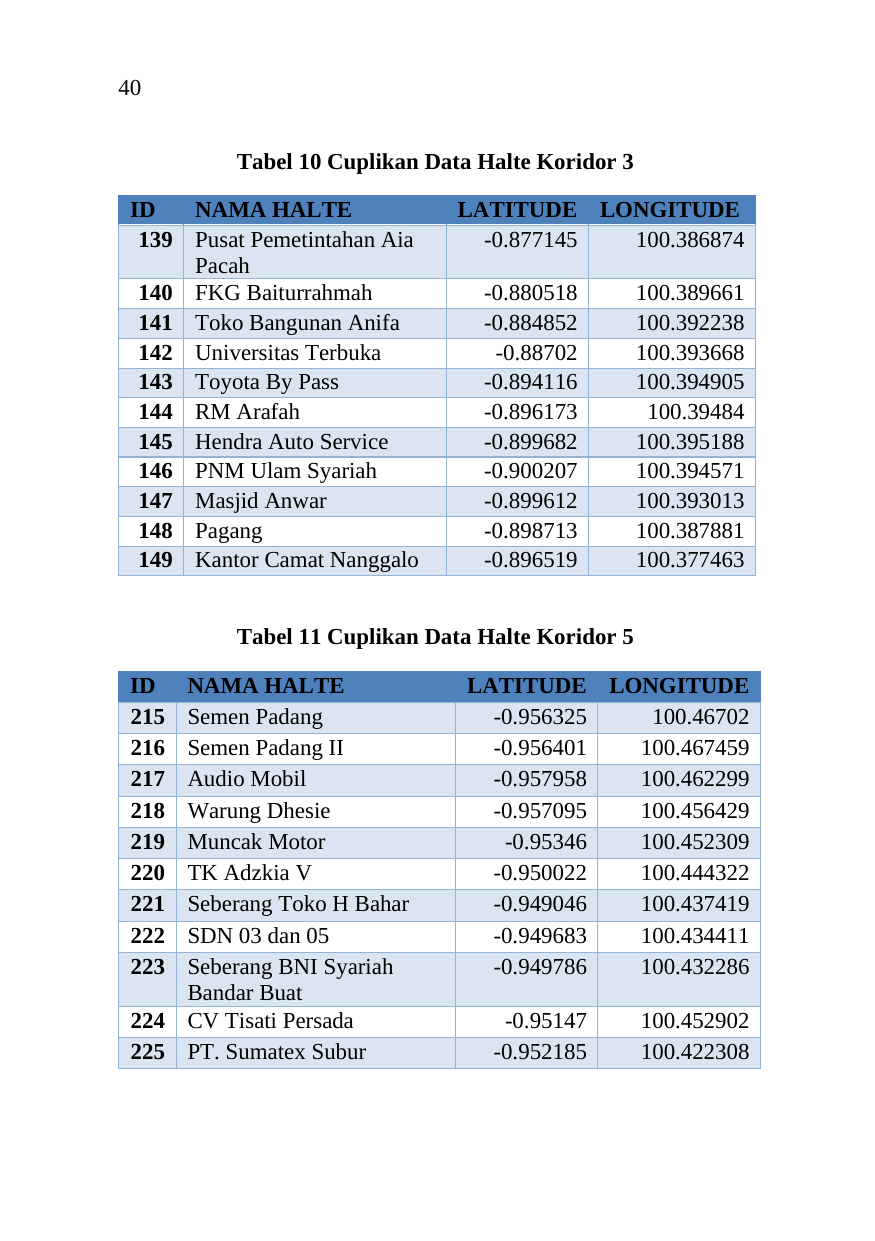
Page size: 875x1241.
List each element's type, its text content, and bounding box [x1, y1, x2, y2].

table_cell Masjid Anwar [184, 487, 446, 516]
table_cell -0.956401 [456, 734, 597, 764]
table_cell -0.950022 [456, 859, 597, 889]
table_cell 100.39484 [589, 398, 755, 427]
table_header NAMA HALTE [177, 672, 455, 702]
table_cell 146 [119, 458, 183, 486]
table_cell 100.394905 [589, 369, 755, 397]
table_cell 100.452902 [598, 1007, 760, 1037]
table_cell 147 [119, 487, 183, 516]
table_cell 224 [119, 1007, 176, 1037]
table_cell FKG Baiturrahmah [184, 279, 446, 308]
table_cell 100.394571 [589, 458, 755, 486]
table_cell 100.393668 [589, 339, 755, 367]
table_cell 100.395188 [589, 428, 755, 456]
table_cell 143 [119, 369, 183, 397]
table_cell Pusat Pemetintahan Aia Pacah [184, 226, 446, 278]
table_cell 219 [119, 828, 176, 858]
table_header ID [119, 196, 183, 224]
table_cell 100.387881 [589, 517, 755, 546]
table_cell 139 [119, 226, 183, 278]
table_cell Audio Mobil [177, 765, 455, 796]
table_cell 100.386874 [589, 226, 755, 278]
table_cell -0.898713 [447, 517, 588, 546]
table_cell 100.452309 [598, 828, 760, 858]
table_cell -0.894116 [447, 369, 588, 397]
table_cell 216 [119, 734, 176, 764]
table_cell Muncak Motor [177, 828, 455, 858]
table_cell 220 [119, 859, 176, 889]
table_cell 149 [119, 547, 183, 575]
table_cell -0.95147 [456, 1007, 597, 1037]
table_header LATITUDE [447, 196, 588, 224]
table_cell -0.877145 [447, 226, 588, 278]
table_cell -0.899612 [447, 487, 588, 516]
table_cell CV Tisati Persada [177, 1007, 455, 1037]
table_cell 222 [119, 922, 176, 952]
table_cell 100.392238 [589, 309, 755, 338]
table_cell 223 [119, 953, 176, 1006]
table_cell 100.422308 [598, 1038, 760, 1068]
table_cell Semen Padang II [177, 734, 455, 764]
table_cell -0.956325 [456, 703, 597, 733]
table_cell 148 [119, 517, 183, 546]
table_cell 100.432286 [598, 953, 760, 1006]
table_cell TK Adzkia V [177, 859, 455, 889]
table_header ID [119, 672, 176, 702]
table_cell 100.462299 [598, 765, 760, 796]
table_cell 217 [119, 765, 176, 796]
table_header LATITUDE [456, 672, 597, 702]
table_cell PT. Sumatex Subur [177, 1038, 455, 1068]
table_cell 144 [119, 398, 183, 427]
table_cell 100.437419 [598, 890, 760, 921]
table_cell 100.389661 [589, 279, 755, 308]
table_header NAMA HALTE [184, 196, 446, 224]
table_cell -0.952185 [456, 1038, 597, 1068]
table_cell SDN 03 dan 05 [177, 922, 455, 952]
table_cell 225 [119, 1038, 176, 1068]
table_cell Toyota By Pass [184, 369, 446, 397]
table_cell Seberang BNI Syariah Bandar Buat [177, 953, 455, 1006]
table_cell -0.899682 [447, 428, 588, 456]
table_cell 142 [119, 339, 183, 367]
table_cell -0.88702 [447, 339, 588, 367]
table_cell 100.467459 [598, 734, 760, 764]
table_cell -0.949683 [456, 922, 597, 952]
table_cell Universitas Terbuka [184, 339, 446, 367]
table_cell 100.393013 [589, 487, 755, 516]
table_cell RM Arafah [184, 398, 446, 427]
table_cell 100.456429 [598, 797, 760, 827]
table_cell 141 [119, 309, 183, 338]
table_cell Pagang [184, 517, 446, 546]
table_cell -0.949046 [456, 890, 597, 921]
table_cell Toko Bangunan Anifa [184, 309, 446, 338]
table_cell PNM Ulam Syariah [184, 458, 446, 486]
table_cell -0.95346 [456, 828, 597, 858]
table_cell Seberang Toko H Bahar [177, 890, 455, 921]
table_cell Hendra Auto Service [184, 428, 446, 456]
table_cell Kantor Camat Nanggalo [184, 547, 446, 575]
table_cell -0.949786 [456, 953, 597, 1006]
table_cell -0.884852 [447, 309, 588, 338]
table_cell 221 [119, 890, 176, 921]
table_cell 215 [119, 703, 176, 733]
table_cell 100.377463 [589, 547, 755, 575]
table_cell Warung Dhesie [177, 797, 455, 827]
table_cell -0.880518 [447, 279, 588, 308]
table_cell 140 [119, 279, 183, 308]
table_cell -0.896519 [447, 547, 588, 575]
table_cell 100.434411 [598, 922, 760, 952]
table_header LONGITUDE [589, 196, 755, 224]
table_cell -0.900207 [447, 458, 588, 486]
table_header LONGITUDE [598, 672, 760, 702]
table_cell Semen Padang [177, 703, 455, 733]
table_cell 218 [119, 797, 176, 827]
table_cell 100.444322 [598, 859, 760, 889]
table_cell -0.957958 [456, 765, 597, 796]
table_cell 100.46702 [598, 703, 760, 733]
table_cell -0.896173 [447, 398, 588, 427]
table_cell -0.957095 [456, 797, 597, 827]
table_cell 145 [119, 428, 183, 456]
